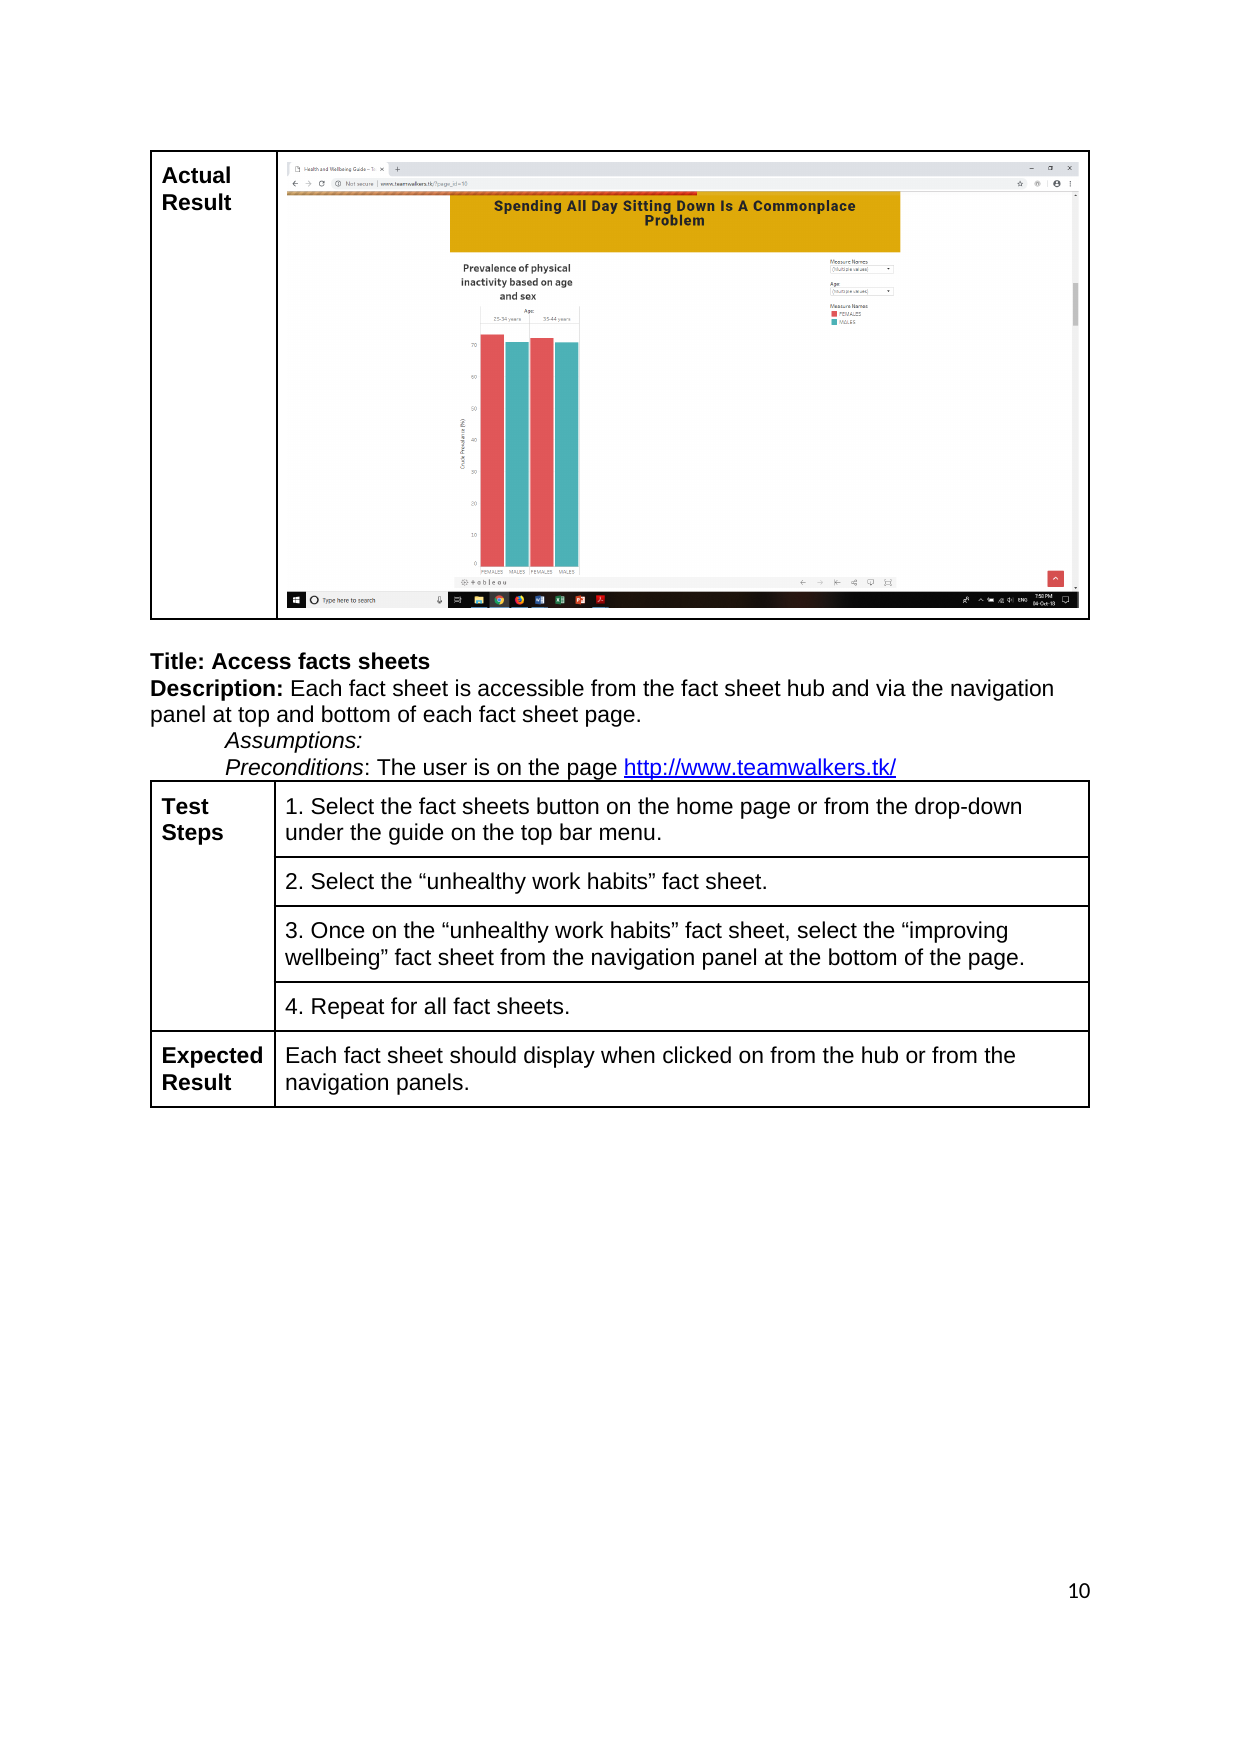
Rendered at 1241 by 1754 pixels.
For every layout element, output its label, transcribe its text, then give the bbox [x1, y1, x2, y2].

text Description: Each fact sheet is accessible from the fact sheet hub and via the navigation panel at top and bottom of each fact sheet page. [150, 675, 1090, 727]
text Assumptions: [225, 727, 1090, 754]
table_cell Expected Result [152, 1032, 274, 1106]
table_cell 2. Select the “unhealthy work habits” fact sheet. [276, 858, 1088, 905]
picture [287, 162, 1079, 608]
table_header Test Steps [152, 782, 274, 1030]
table_cell 3. Once on the “unhealthy work habits” fact sheet, select the “improving wellbeing” fact sheet from the navigation panel at the bottom of the page. [276, 907, 1088, 981]
text Title: Access facts sheets [150, 648, 1090, 675]
table_header 1. Select the fact sheets button on the home page or from the drop-down under the guide on the top bar menu. [276, 782, 1088, 856]
table_cell Each fact sheet should display when clicked on from the hub or from the navigation panels. [276, 1032, 1088, 1106]
table_cell 4. Repeat for all fact sheets. [276, 983, 1088, 1030]
table_cell Actual Result [152, 152, 276, 618]
table_cell [278, 152, 1088, 618]
text Preconditions: The user is on the page http://www.teamwalkers.tk/ [225, 754, 1090, 780]
